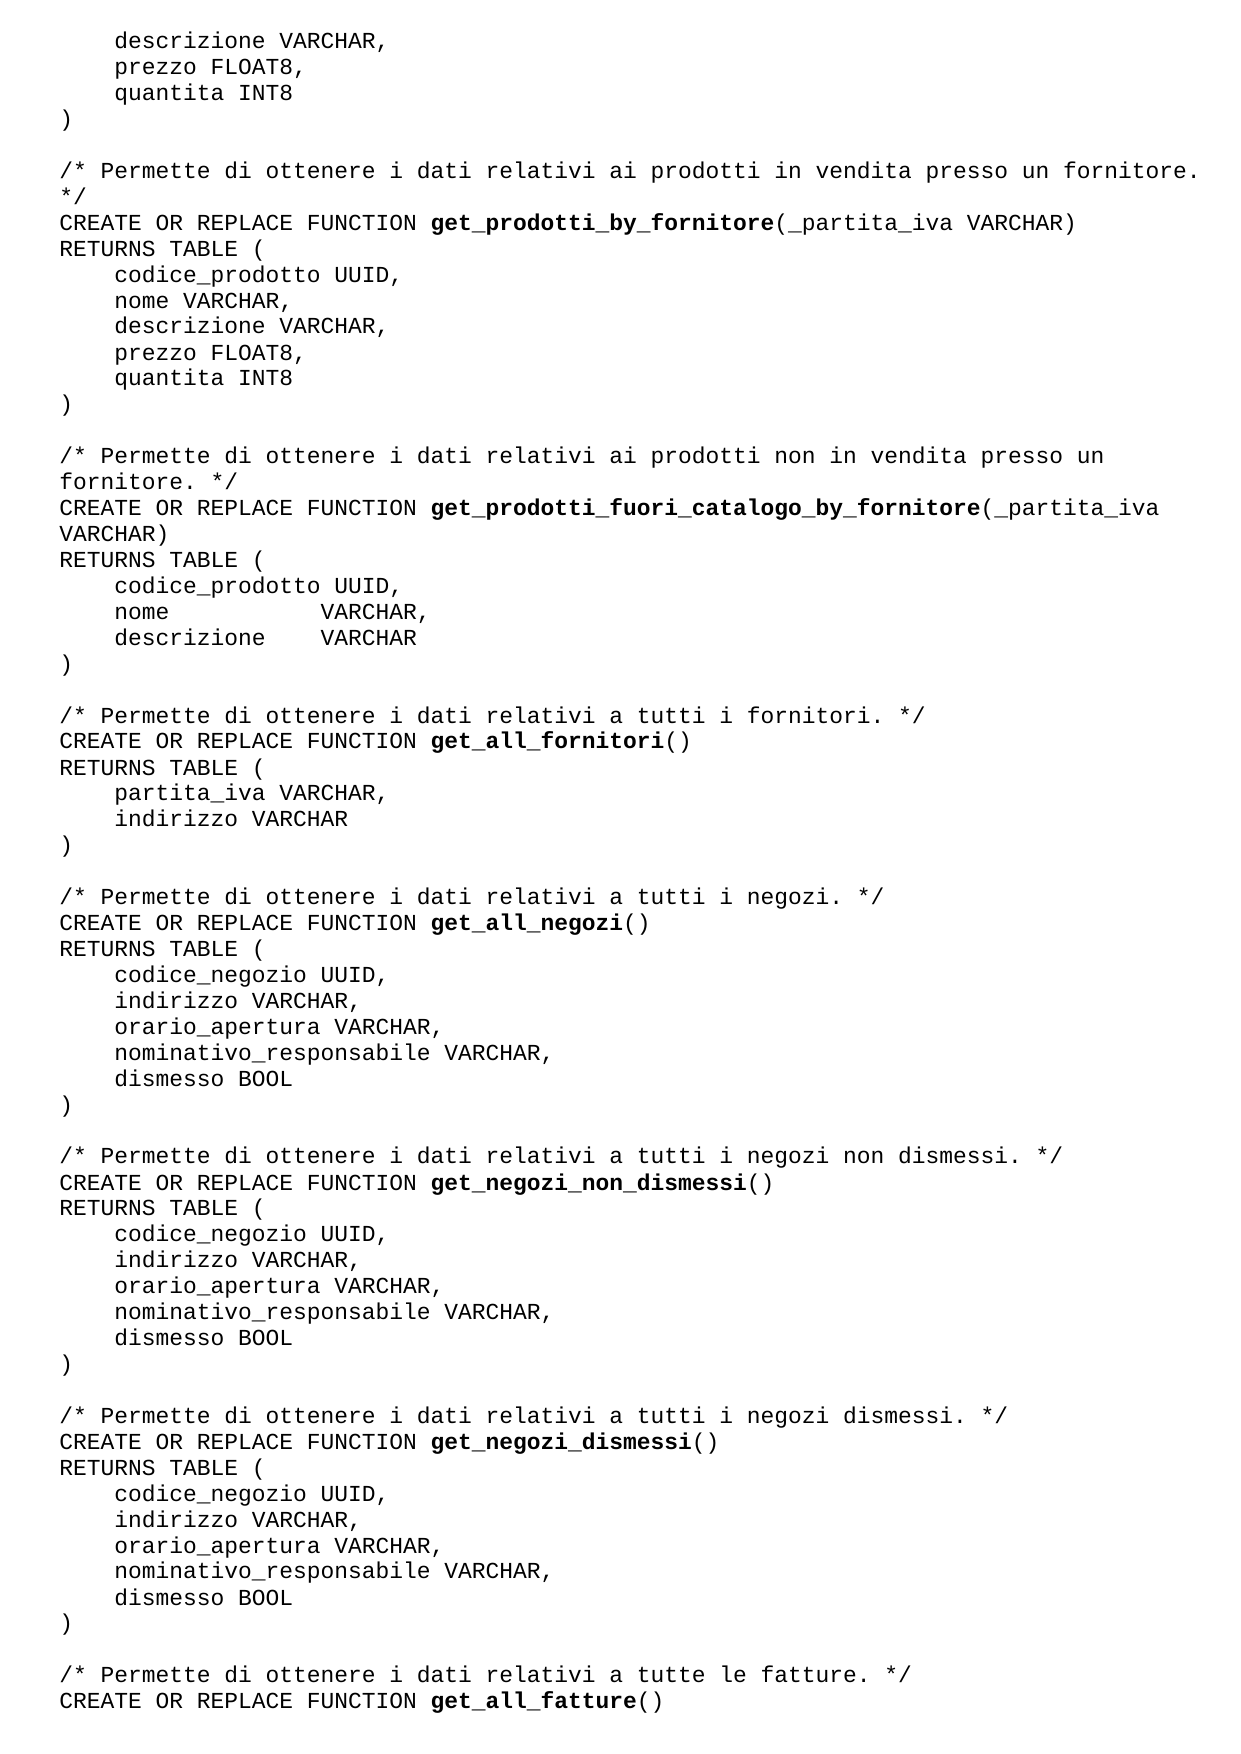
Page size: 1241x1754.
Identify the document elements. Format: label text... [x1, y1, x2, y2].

text descrizione VARCHAR, [59, 29, 1211, 56]
text codice_prodotto UUID, [59, 263, 1211, 289]
text nome VARCHAR, [59, 600, 1211, 626]
text codice_negozio UUID, [59, 963, 1211, 989]
text CREATE OR REPLACE FUNCTION get_all_fatture() [59, 1689, 1211, 1716]
text CREATE OR REPLACE FUNCTION get_negozi_non_dismessi() [59, 1171, 1211, 1197]
text ) [59, 834, 1211, 859]
text RETURNS TABLE ( [59, 1197, 1211, 1223]
text /* Permette di ottenere i dati relativi a tutte le fatture. */ [59, 1664, 1211, 1689]
text /* Permette di ottenere i dati relativi a tutti i negozi dismessi. */ [59, 1404, 1211, 1430]
text orario_apertura VARCHAR, [59, 1534, 1211, 1560]
text /* Permette di ottenere i dati relativi a tutti i fornitori. */ [59, 704, 1211, 730]
text nominativo_responsabile VARCHAR, [59, 1041, 1211, 1067]
text CREATE OR REPLACE FUNCTION get_all_fornitori() [59, 730, 1211, 756]
text nominativo_responsabile VARCHAR, [59, 1560, 1211, 1586]
text /* Permette di ottenere i dati relativi ai prodotti in vendita presso un fornitore. */ [59, 159, 1211, 211]
text nome VARCHAR, [59, 289, 1211, 315]
text ) [59, 652, 1211, 678]
text descrizione VARCHAR, [59, 315, 1211, 341]
text ) [59, 1352, 1211, 1378]
text CREATE OR REPLACE FUNCTION get_prodotti_by_fornitore(_partita_iva VARCHAR) [59, 211, 1211, 237]
text codice_negozio UUID, [59, 1482, 1211, 1508]
text dismesso BOOL [59, 1326, 1211, 1352]
text orario_apertura VARCHAR, [59, 1274, 1211, 1301]
text codice_negozio UUID, [59, 1223, 1211, 1249]
text RETURNS TABLE ( [59, 237, 1211, 263]
text ) [59, 1093, 1211, 1119]
text quantita INT8 [59, 367, 1211, 393]
text codice_prodotto UUID, [59, 574, 1211, 600]
text orario_apertura VARCHAR, [59, 1015, 1211, 1041]
text nominativo_responsabile VARCHAR, [59, 1301, 1211, 1326]
text quantita INT8 [59, 81, 1211, 107]
text partita_iva VARCHAR, [59, 782, 1211, 808]
text RETURNS TABLE ( [59, 548, 1211, 574]
text ) [59, 107, 1211, 133]
text /* Permette di ottenere i dati relativi a tutti i negozi non dismessi. */ [59, 1145, 1211, 1171]
text RETURNS TABLE ( [59, 756, 1211, 782]
text descrizione VARCHAR [59, 626, 1211, 652]
text RETURNS TABLE ( [59, 1456, 1211, 1482]
text ) [59, 1612, 1211, 1638]
text indirizzo VARCHAR, [59, 989, 1211, 1015]
text /* Permette di ottenere i dati relativi a tutti i negozi. */ [59, 886, 1211, 911]
text indirizzo VARCHAR, [59, 1508, 1211, 1534]
text CREATE OR REPLACE FUNCTION get_all_negozi() [59, 911, 1211, 937]
text /* Permette di ottenere i dati relativi ai prodotti non in vendita presso un fornitore. */ [59, 444, 1211, 496]
text indirizzo VARCHAR [59, 808, 1211, 834]
text dismesso BOOL [59, 1067, 1211, 1093]
text CREATE OR REPLACE FUNCTION get_negozi_dismessi() [59, 1430, 1211, 1456]
text ) [59, 393, 1211, 419]
text prezzo FLOAT8, [59, 56, 1211, 81]
text dismesso BOOL [59, 1586, 1211, 1612]
text prezzo FLOAT8, [59, 341, 1211, 367]
text CREATE OR REPLACE FUNCTION get_prodotti_fuori_catalogo_by_fornitore(_partita_iva VARCHAR) [59, 496, 1211, 548]
text RETURNS TABLE ( [59, 937, 1211, 963]
text indirizzo VARCHAR, [59, 1249, 1211, 1274]
